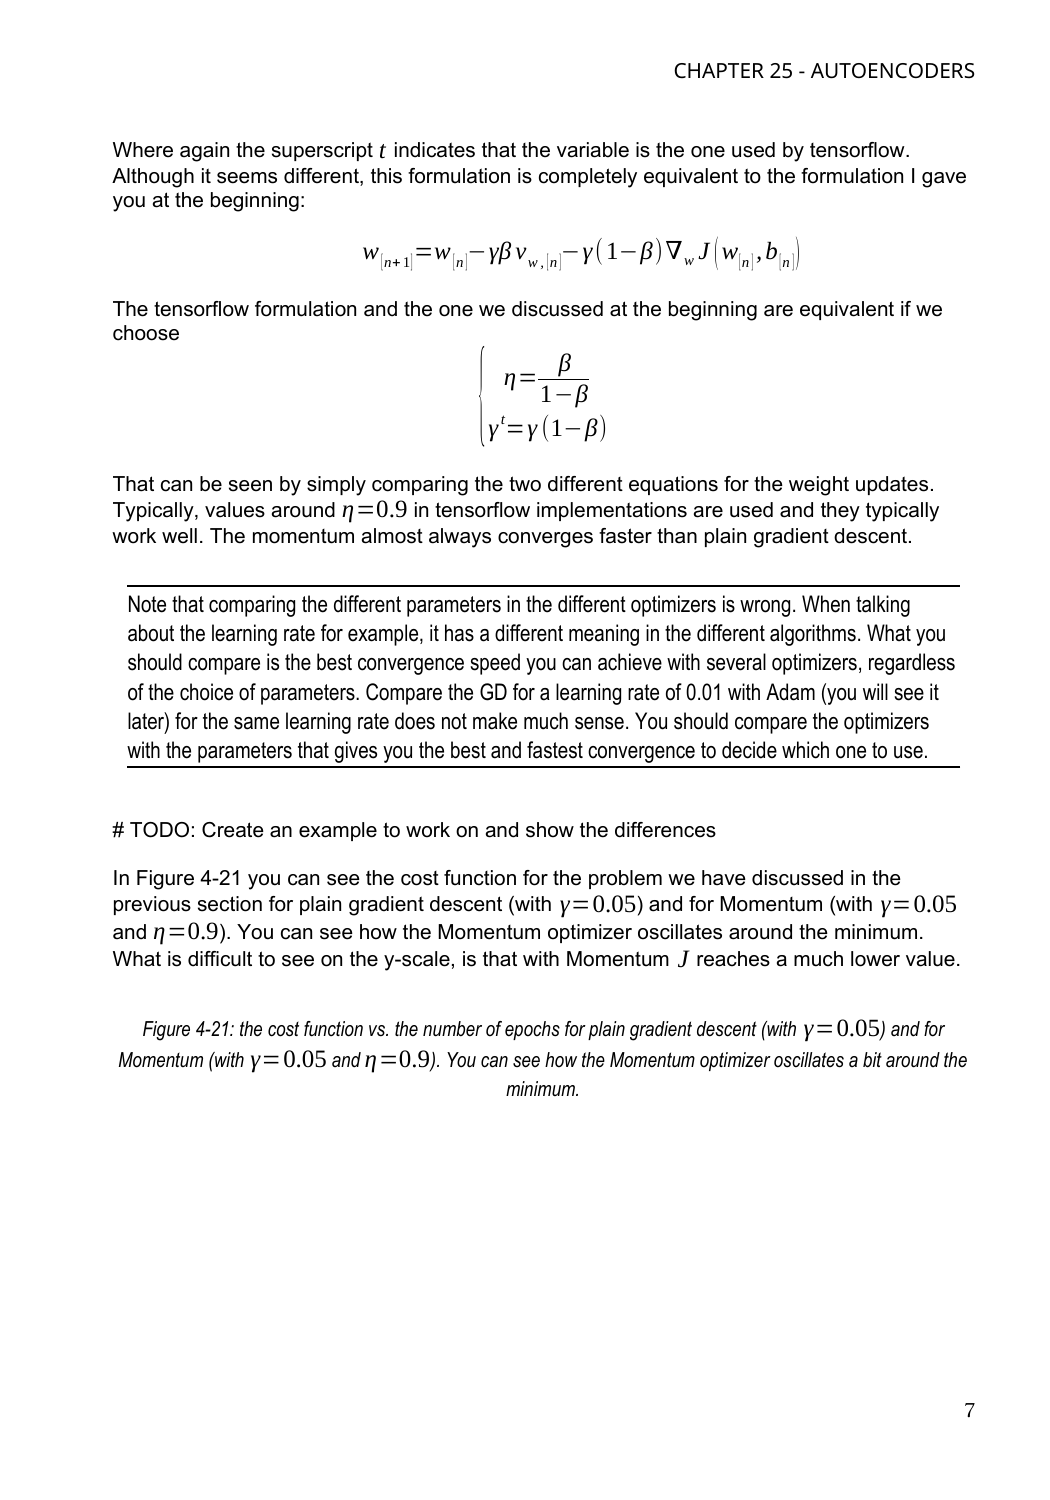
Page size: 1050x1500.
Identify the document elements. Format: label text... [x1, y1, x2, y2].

text Note that comparing the different parameters in the different optimizers is wrong. When talking about the learning rate for example, it has a different meaning in the different algorithms. What you should compare is the best convergence speed you can achieve with several optimizers, regardless of the choice of parameters. Compare the GD for a learning rate of 0.01 with Adam (you will see it later) for the same learning rate does not make much sense. You should compare the optimizers with the parameters that gives you the best and fastest convergence to decide which one to use. [127, 587, 960, 766]
text Figure 4-21: the cost function vs. the number of epochs for plain gradient descent (with ) and for Momentum (with and ). You can see how the Momentum optimizer oscillates a bit around the minimum. [112, 1015, 975, 1101]
text That can be seen by simply comparing the two different equations for the weight updates. Typically, values around in tensorflow implementations are used and they typically work well. The momentum almost always converges faster than plain gradient descent. [112, 472, 975, 547]
text # TODO: Create an example to work on and show the differences [112, 818, 975, 842]
text In Figure 4-21 you can see the cost function for the problem we have discussed in the previous section for plain gradient descent (with ) and for Momentum (with and ). You can see how the Momentum optimizer oscillates around the minimum. What is difficult to see on the y-scale, is that with Momentum reaches a much lower value. [112, 866, 975, 973]
text Where again the superscript indicates that the variable is the one used by tensorflow. Although it seems different, this formulation is completely equivalent to the formulation I gave you at the beginning: [112, 136, 975, 212]
text The tensorflow formulation and the one we discussed at the beginning are equivalent if we choose [112, 297, 975, 344]
